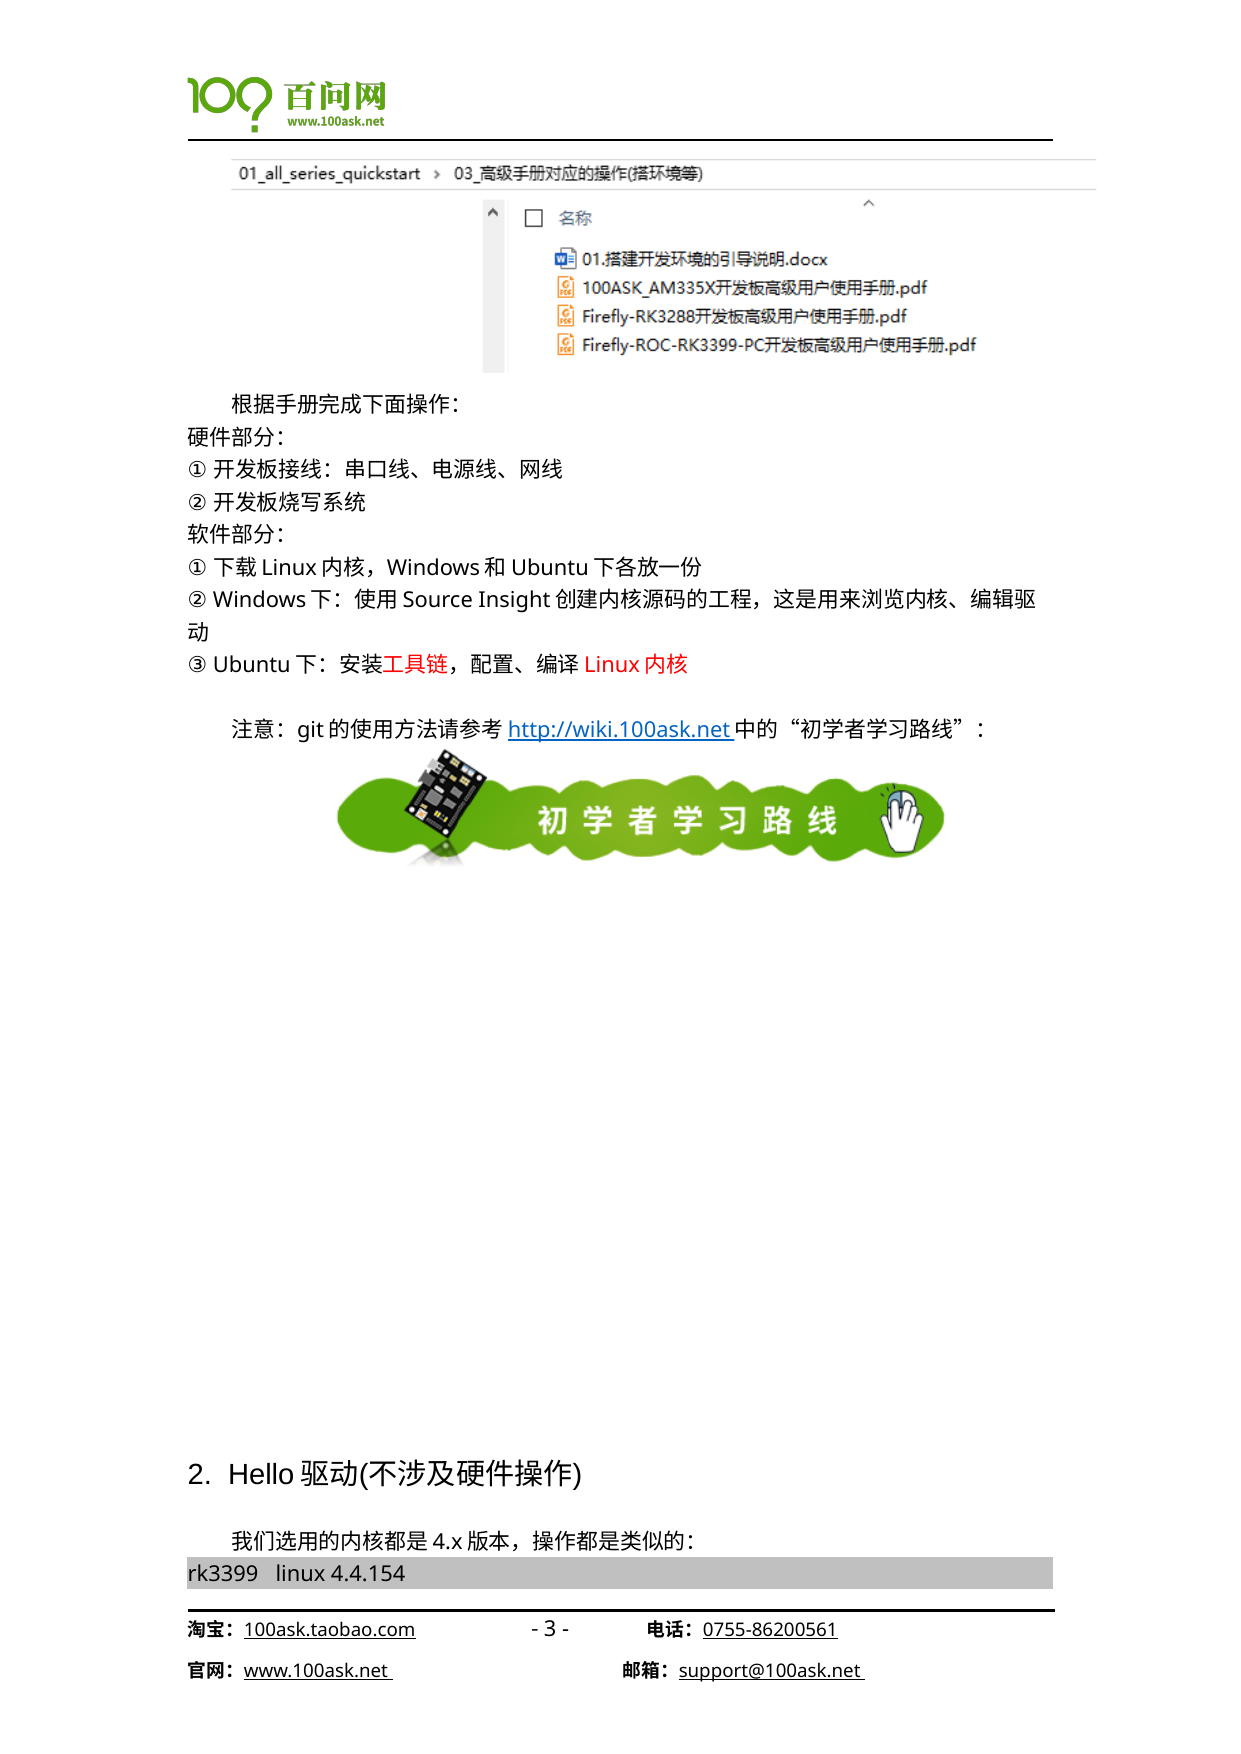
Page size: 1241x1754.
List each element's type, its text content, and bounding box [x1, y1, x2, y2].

text ③ Ubuntu下：安装工具链，配置、编译Linux内核 [187, 647, 1053, 679]
text rk3399 linux 4.4.154 [187, 1557, 1053, 1589]
subtitle 2. Hello驱动(不涉及硬件操作) [187, 1439, 1053, 1504]
text ② 开发板烧写系统 [187, 484, 1053, 517]
picture [187, 77, 386, 138]
picture [334, 744, 950, 868]
text 软件部分： [187, 517, 1053, 549]
text 硬件部分： [187, 419, 1053, 452]
text 根据手册完成下面操作： [187, 387, 1053, 419]
text ② Windows下：使用Source Insight创建内核源码的工程，这是用来浏览内核、编辑驱动 [187, 582, 1053, 647]
text ① 开发板接线：串口线、电源线、网线 [187, 452, 1053, 484]
text 我们选用的内核都是4.x版本，操作都是类似的： [187, 1524, 1053, 1557]
text ① 下载Linux内核，Windows和Ubuntu下各放一份 [187, 549, 1053, 582]
picture [231, 159, 1097, 373]
text 注意：git的使用方法请参考http://wiki.100ask.net中的“初学者学习路线”： [187, 712, 1053, 744]
